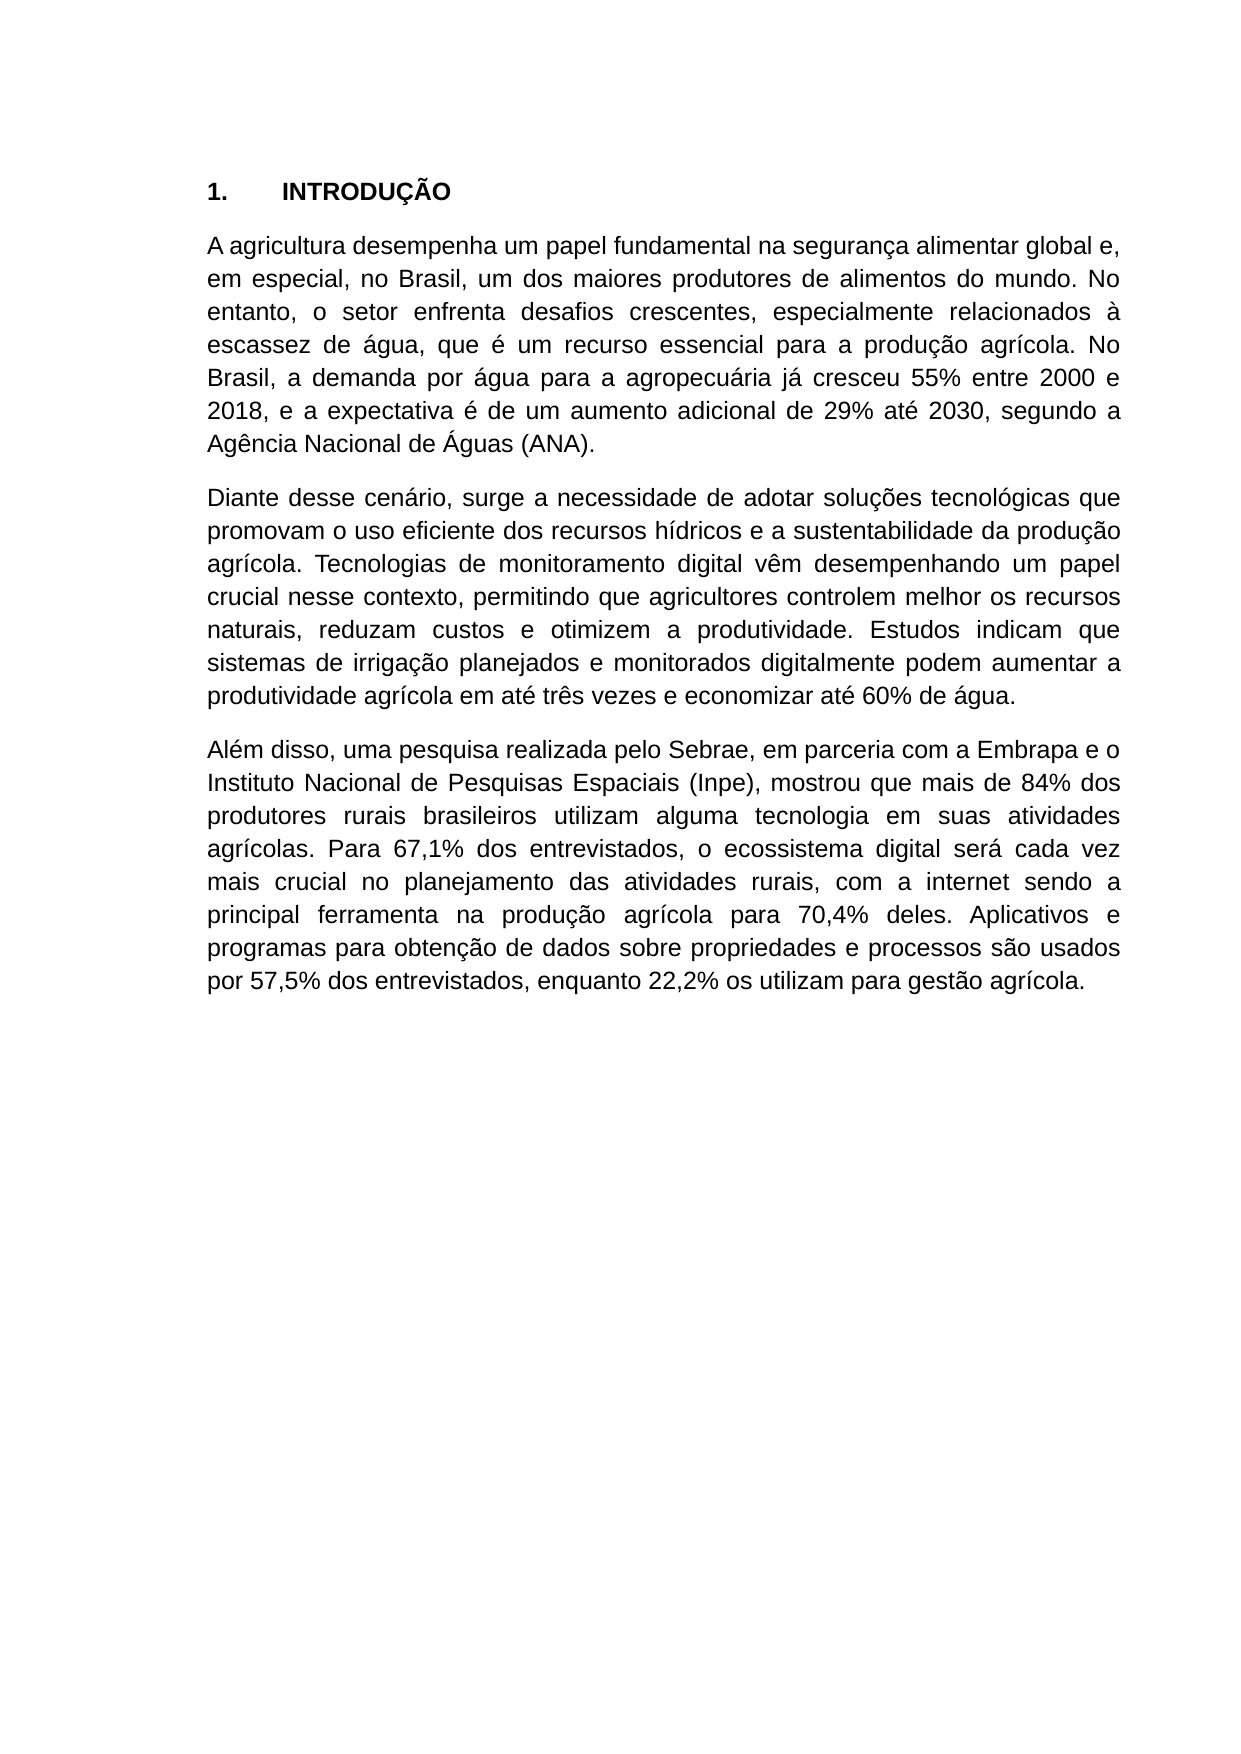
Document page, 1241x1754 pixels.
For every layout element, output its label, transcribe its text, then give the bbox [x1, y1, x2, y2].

list INTRODUÇÃO [207, 177, 1122, 206]
text A agricultura desempenha um papel fundamental na segurança alimentar global e, em especial, no Brasil, um dos maiores produtores de alimentos do mundo. No entanto, o setor enfrenta desafios crescentes, especialmente relacionados à escassez de água, que é um recurso essencial para a produção agrícola. No Brasil, a demanda por água para a agropecuária já cresceu 55% entre 2000 e 2018, e a expectativa é de um aumento adicional de 29% até 2030, segundo a Agência Nacional de Águas (ANA). [207, 231, 1122, 458]
text Diante desse cenário, surge a necessidade de adotar soluções tecnológicas que promovam o uso eficiente dos recursos hídricos e a sustentabilidade da produção agrícola. Tecnologias de monitoramento digital vêm desempenhando um papel crucial nesse contexto, permitindo que agricultores controlem melhor os recursos naturais, reduzam custos e otimizem a produtividade. Estudos indicam que sistemas de irrigação planejados e monitorados digitalmente podem aumentar a produtividade agrícola em até três vezes e economizar até 60% de água. [207, 483, 1122, 710]
text Além disso, uma pesquisa realizada pelo Sebrae, em parceria com a Embrapa e o Instituto Nacional de Pesquisas Espaciais (Inpe), mostrou que mais de 84% dos produtores rurais brasileiros utilizam alguma tecnologia em suas atividades agrícolas. Para 67,1% dos entrevistados, o ecossistema digital será cada vez mais crucial no planejamento das atividades rurais, com a internet sendo a principal ferramenta na produção agrícola para 70,4% deles. Aplicativos e programas para obtenção de dados sobre propriedades e processos são usados por 57,5% dos entrevistados, enquanto 22,2% os utilizam para gestão agrícola. [207, 735, 1122, 995]
